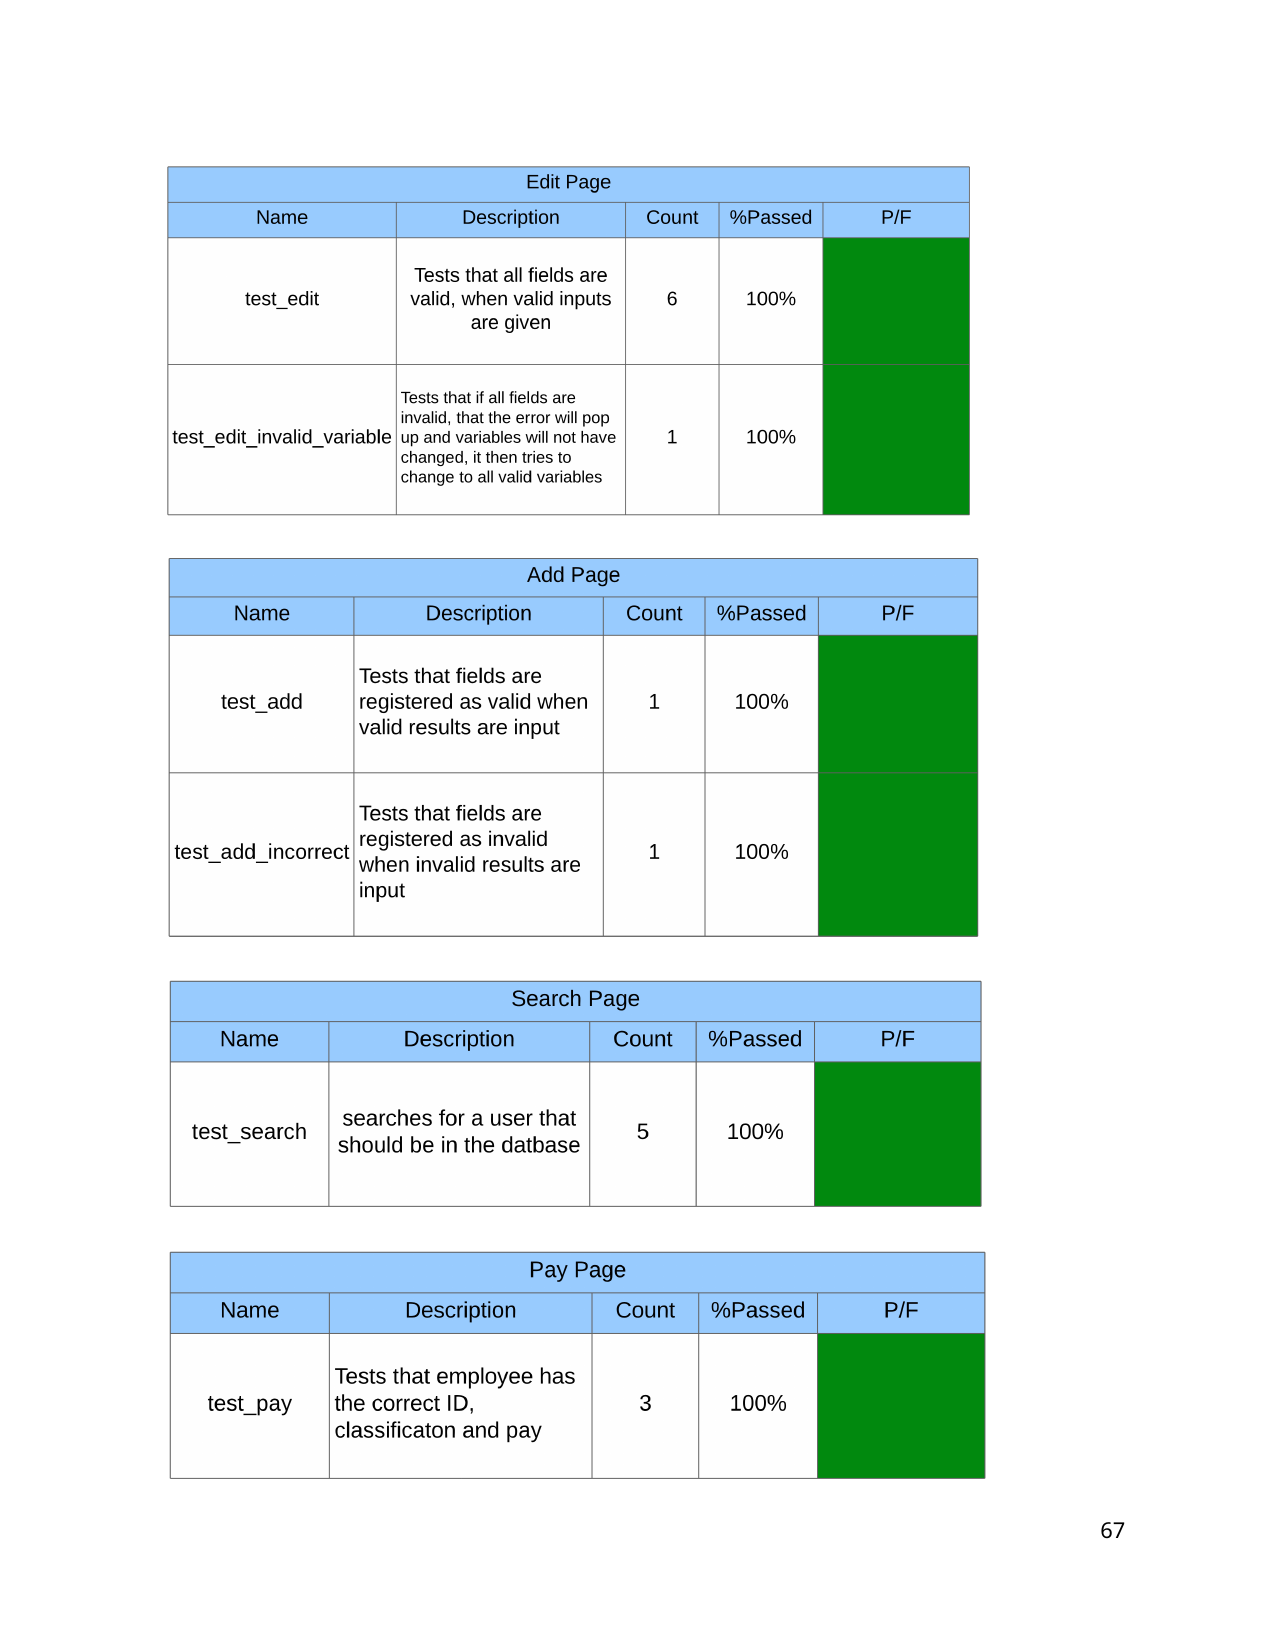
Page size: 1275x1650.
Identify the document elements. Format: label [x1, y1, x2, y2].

picture [150, 150, 987, 532]
picture [150, 1232, 1005, 1498]
picture [150, 961, 1001, 1226]
picture [150, 539, 997, 955]
